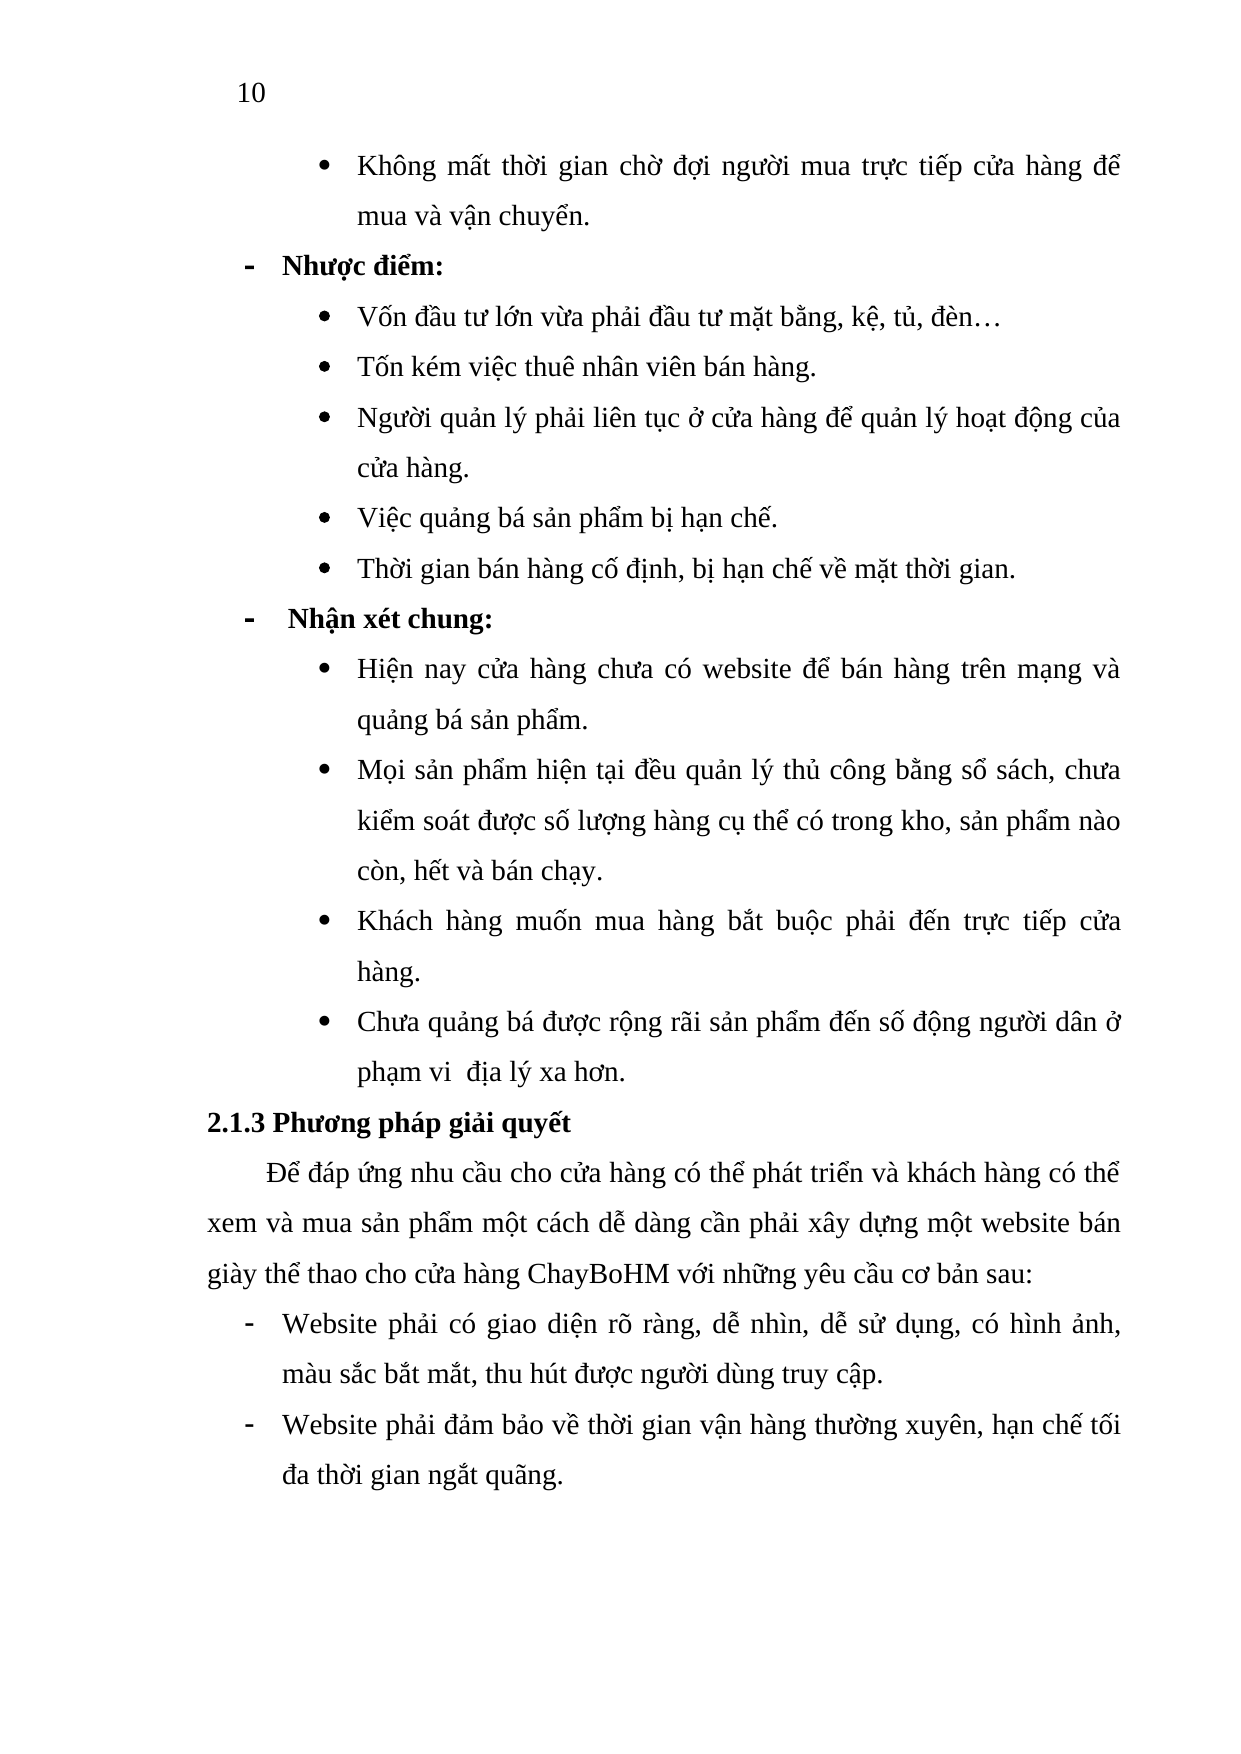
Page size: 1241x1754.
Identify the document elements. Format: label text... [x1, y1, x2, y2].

list Chưa quảng bá được rộng rãi sản phẩm đến số động người dân ở phạm vi địa lý xa hơn. [319, 1004, 1122, 1088]
list Website phải đảm bảo về thời gian vận hàng thường xuyên, hạn chế tối đa thời gian ngắt quãng. [244, 1407, 1122, 1491]
list Mọi sản phẩm hiện tại đều quản lý thủ công bằng sổ sách, chưa kiểm soát được số lượng hàng cụ thể có trong kho, sản phẩm nào còn, hết và bán chạy. [319, 752, 1122, 887]
list Vốn đầu tư lớn vừa phải đầu tư mặt bằng, kệ, tủ, đèn… [319, 299, 1122, 332]
list Khách hàng muốn mua hàng bắt buộc phải đến trực tiếp cửa hàng. [319, 903, 1122, 987]
text Để đáp ứng nhu cầu cho cửa hàng có thể phát triển và khách hàng có thể xem và mua sản phẩm một cách dễ dàng cần phải xây dựng một website bán giày thể thao cho cửa hàng ChayBoHM với những yêu cầu cơ bản sau: [207, 1155, 1122, 1289]
list Thời gian bán hàng cố định, bị hạn chế về mặt thời gian. [319, 551, 1122, 584]
list Nhận xét chung: [244, 601, 1122, 635]
list Tốn kém việc thuê nhân viên bán hàng. [319, 349, 1122, 383]
list Việc quảng bá sản phẩm bị hạn chế. [319, 500, 1122, 534]
list Nhược điểm: [244, 248, 1122, 282]
list Không mất thời gian chờ đợi người mua trực tiếp cửa hàng để mua và vận chuyển. [319, 148, 1122, 232]
list Hiện nay cửa hàng chưa có website để bán hàng trên mạng và quảng bá sản phẩm. [319, 652, 1122, 736]
list Website phải có giao diện rõ ràng, dễ nhìn, dễ sử dụng, có hình ảnh, màu sắc bắt mắt, thu hút được người dùng truy cập. [244, 1306, 1122, 1390]
list Người quản lý phải liên tục ở cửa hàng để quản lý hoạt động của cửa hàng. [319, 400, 1122, 484]
subtitle 2.1.3 Phương pháp giải quyết [207, 1105, 1122, 1138]
